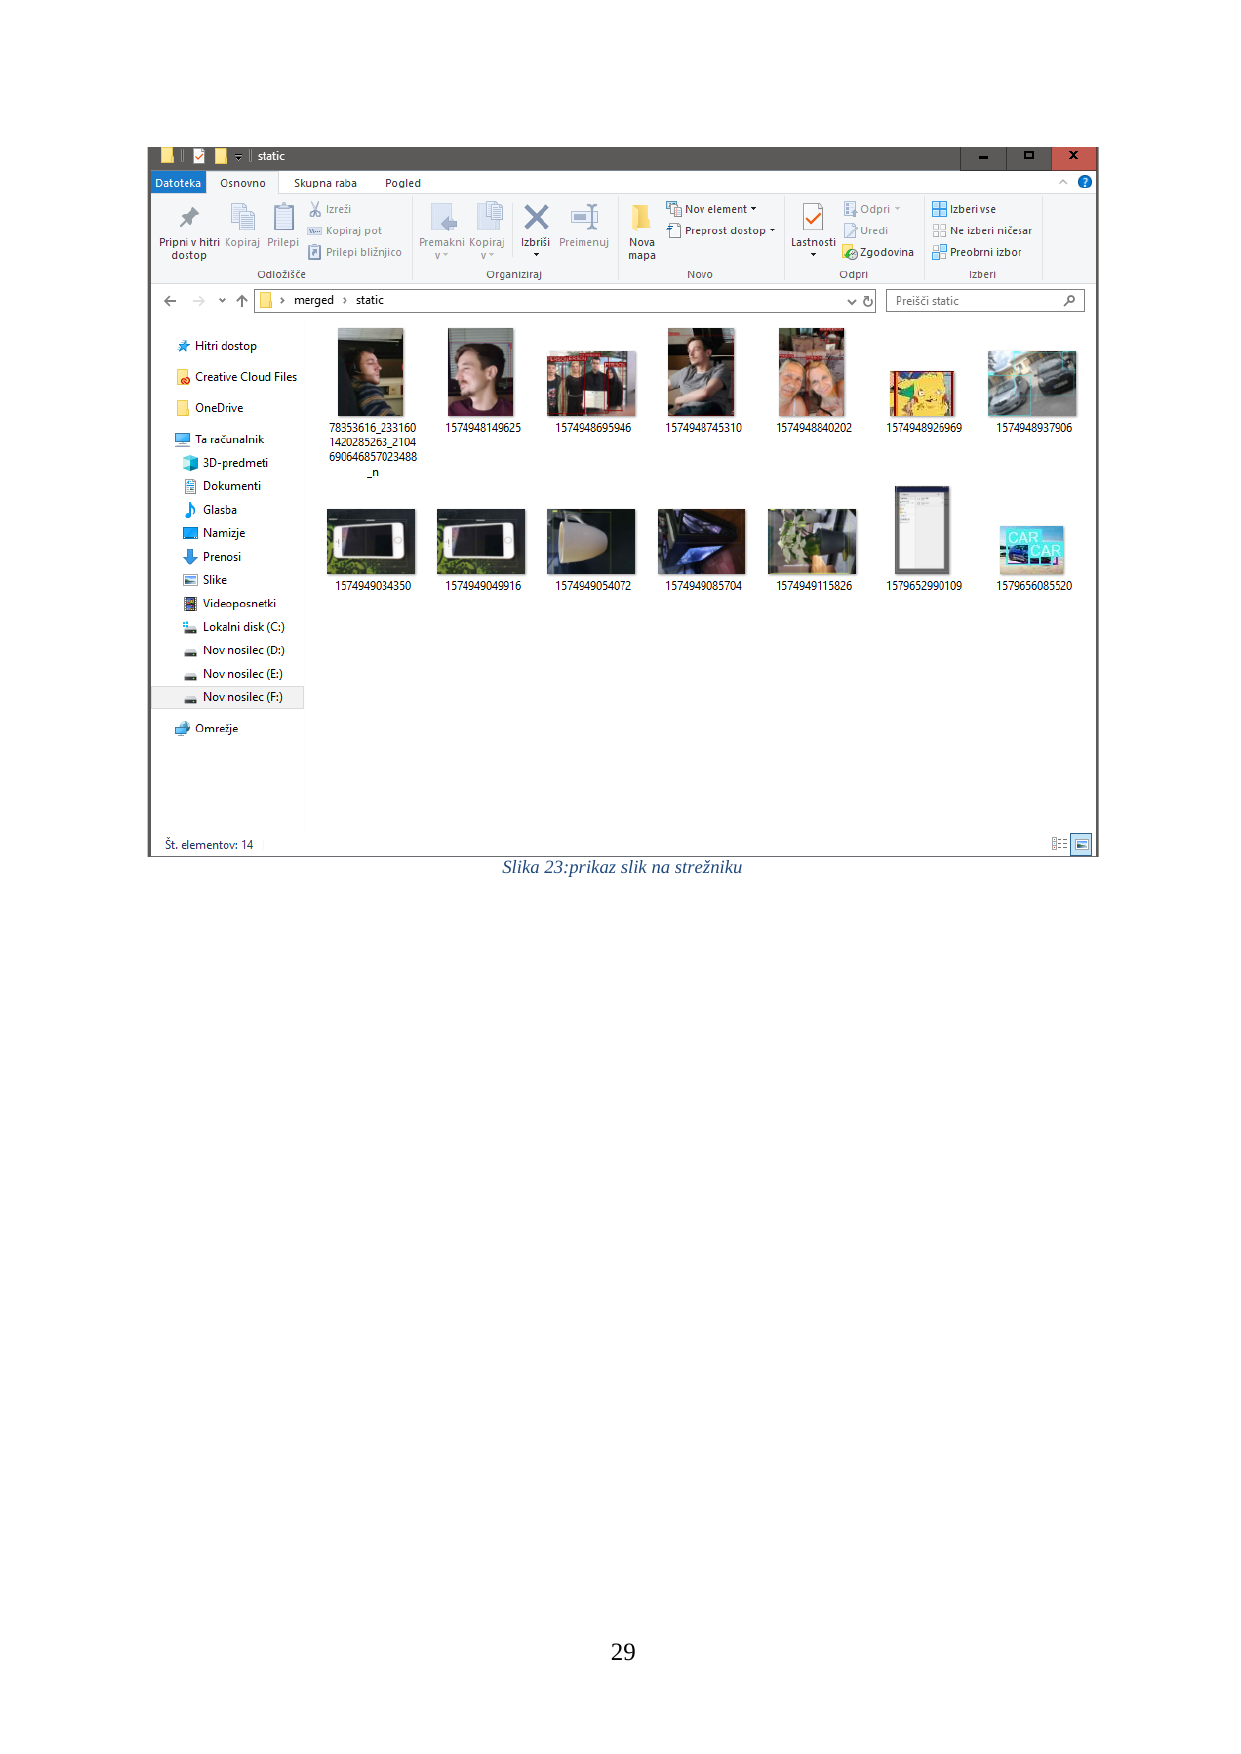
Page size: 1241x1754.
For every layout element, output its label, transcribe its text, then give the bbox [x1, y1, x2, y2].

picture [147, 147, 1099, 857]
text Slika 23:prikaz slik na strežniku [148, 857, 1098, 878]
